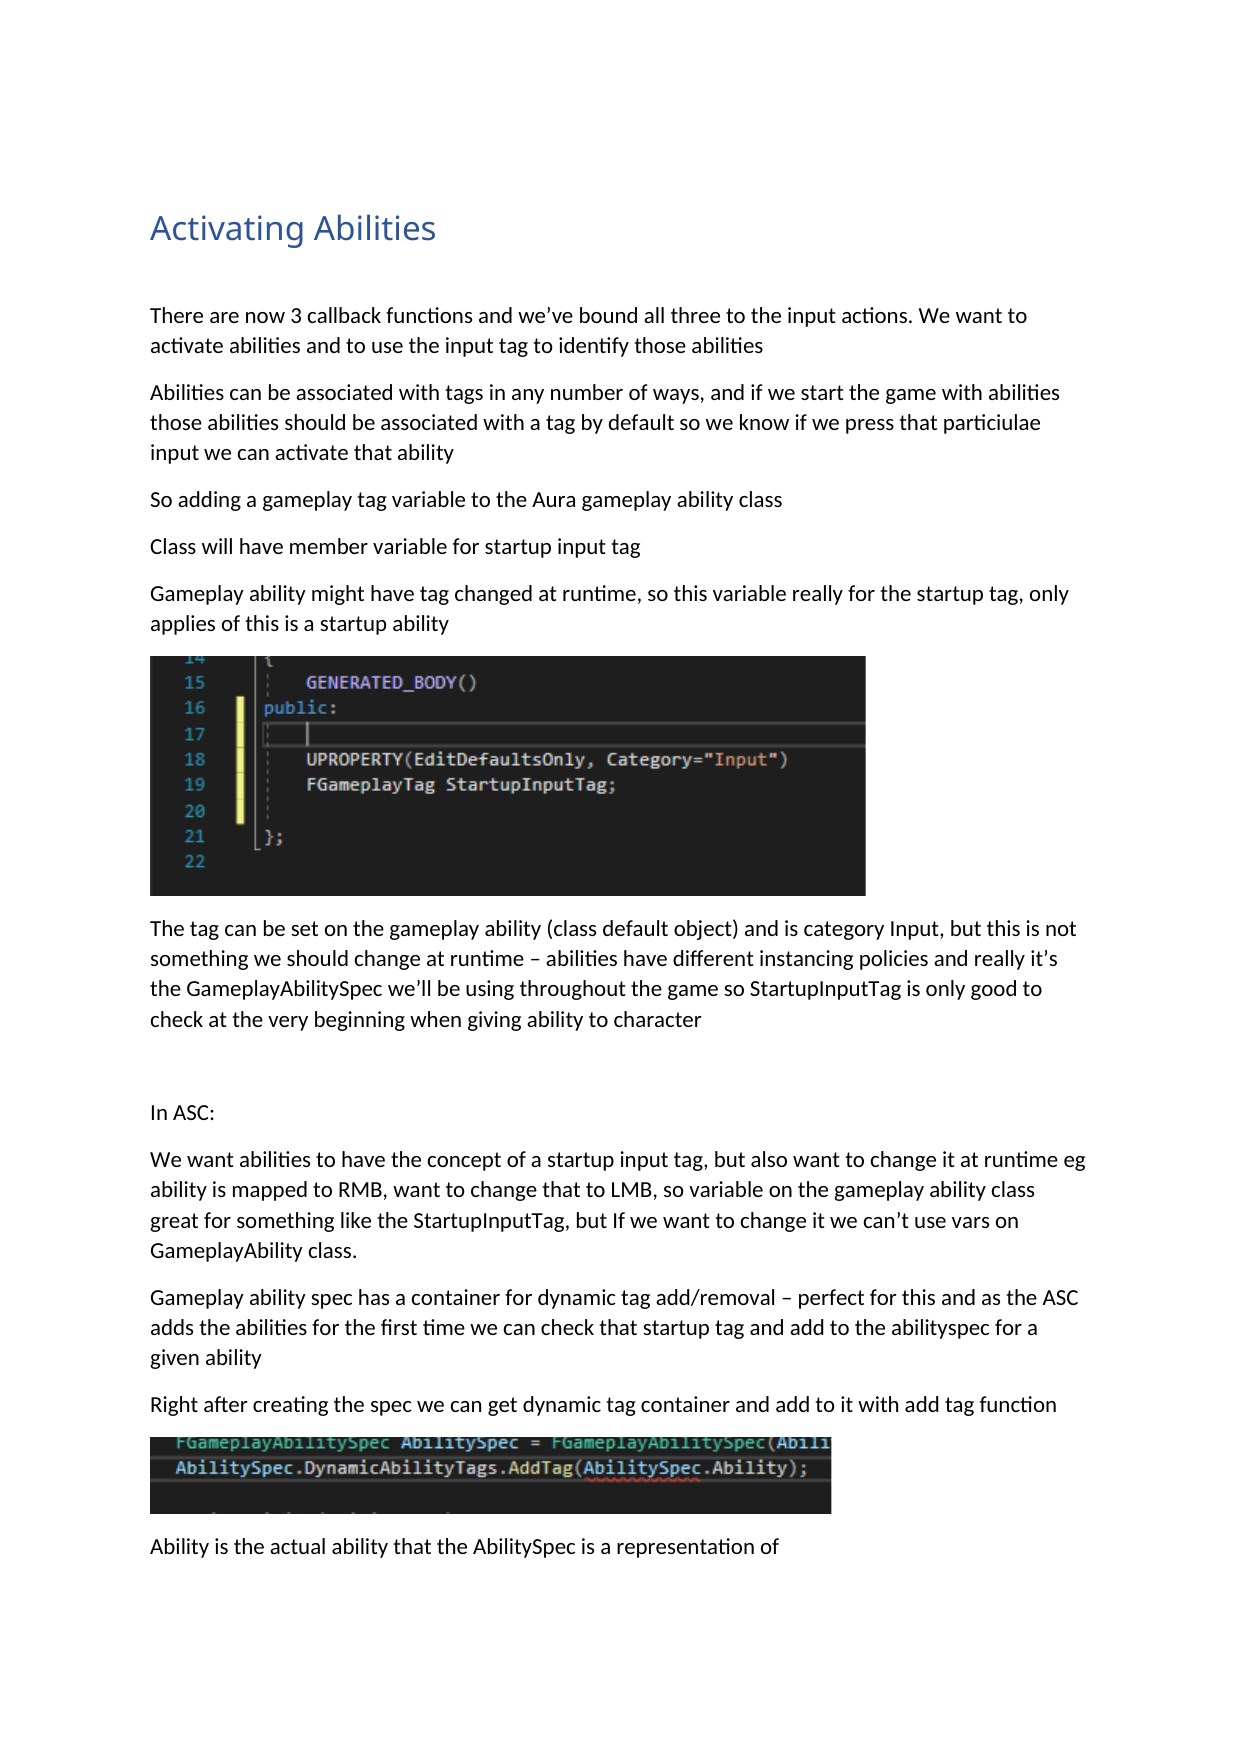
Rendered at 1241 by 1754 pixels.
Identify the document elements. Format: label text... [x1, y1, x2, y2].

text Gameplay ability spec has a container for dynamic tag add/removal – perfect for this and as the ASC adds the abilities for the first time we can check that startup tag and add to the abilityspec for a given ability [150, 1283, 1090, 1371]
text There are now 3 callback functions and we’ve bound all three to the input actions. We want to activate abilities and to use the input tag to identify those abilities [150, 301, 1090, 359]
text Class will have member variable for startup input tag [150, 532, 1090, 560]
text Right after creating the spec we can get dynamic tag container and add to it with add tag function [150, 1390, 1090, 1418]
text Ability is the actual ability that the AbilitySpec is a representation of [150, 1532, 1090, 1561]
text In ASC: [150, 1098, 1090, 1127]
subtitle Activating Abilities [150, 205, 1090, 251]
text The tag can be set on the gameplay ability (class default object) and is category Input, but this is not something we should change at runtime – abilities have different instancing policies and really it’s the GameplayAbilitySpec we’ll be using throughout the game so StartupInputTag is only good to check at the very beginning when giving ability to character [150, 914, 1090, 1033]
text So adding a gameplay tag variable to the Aura gameplay ability class [150, 485, 1090, 513]
picture [150, 1437, 832, 1514]
picture [150, 656, 866, 896]
text We want abilities to have the concept of a startup input tag, but also want to change it at runtime eg ability is mapped to RMB, want to change that to LMB, so variable on the gameplay ability class great for something like the StartupInputTag, but If we want to change it we can’t use vars on GameplayAbility class. [150, 1145, 1090, 1264]
text Gameplay ability might have tag changed at runtime, so this variable really for the startup tag, only applies of this is a startup ability [150, 579, 1090, 637]
text Abilities can be associated with tags in any number of ways, and if we start the game with abilities those abilities should be associated with a tag by default so we know if we press that particiulae input we can activate that ability [150, 378, 1090, 467]
